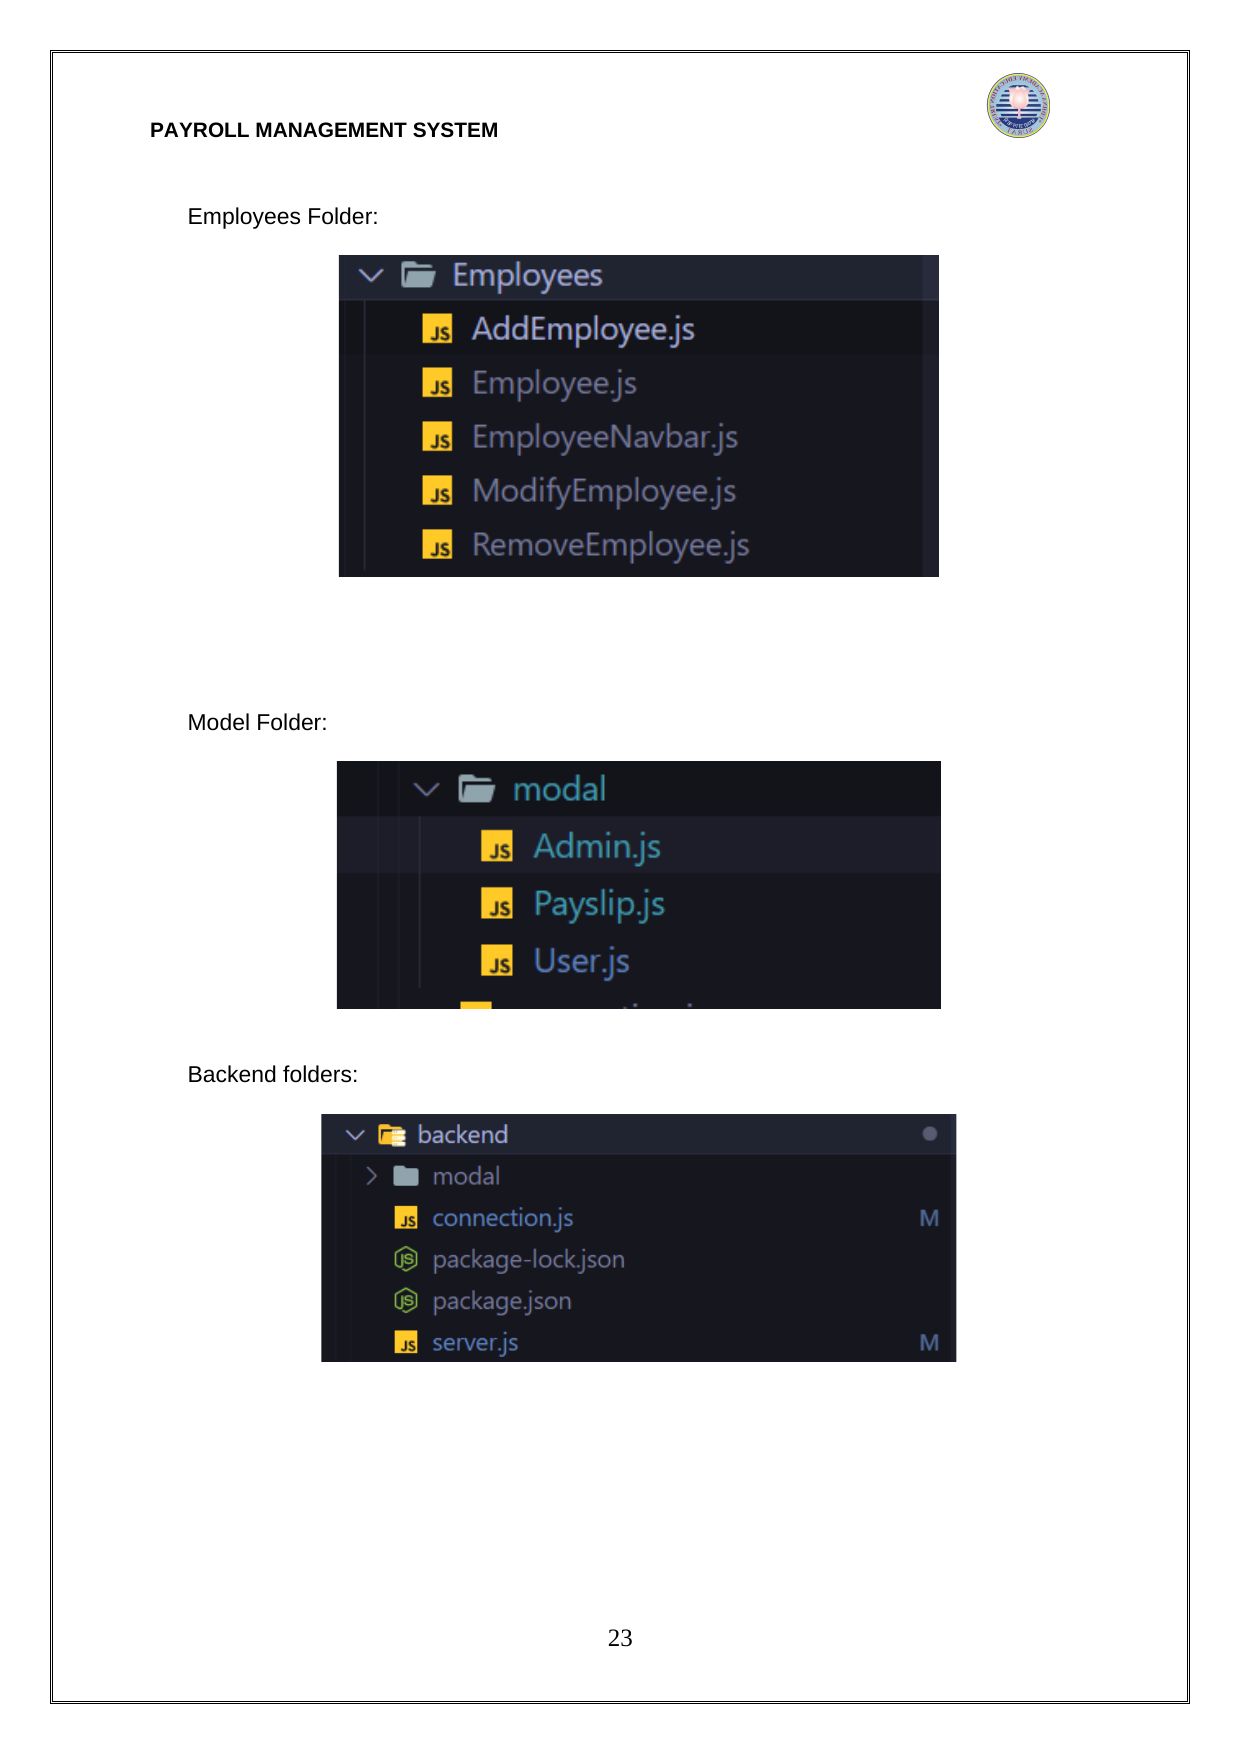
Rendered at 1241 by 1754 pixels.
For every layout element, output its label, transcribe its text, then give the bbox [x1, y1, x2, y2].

picture [321, 1114, 957, 1362]
picture [986, 73, 1050, 138]
text Model Folder: [150, 708, 1090, 735]
text Backend folders: [150, 1061, 1090, 1088]
picture [338, 255, 939, 577]
text Employees Folder: [150, 203, 1090, 229]
picture [336, 761, 941, 1009]
